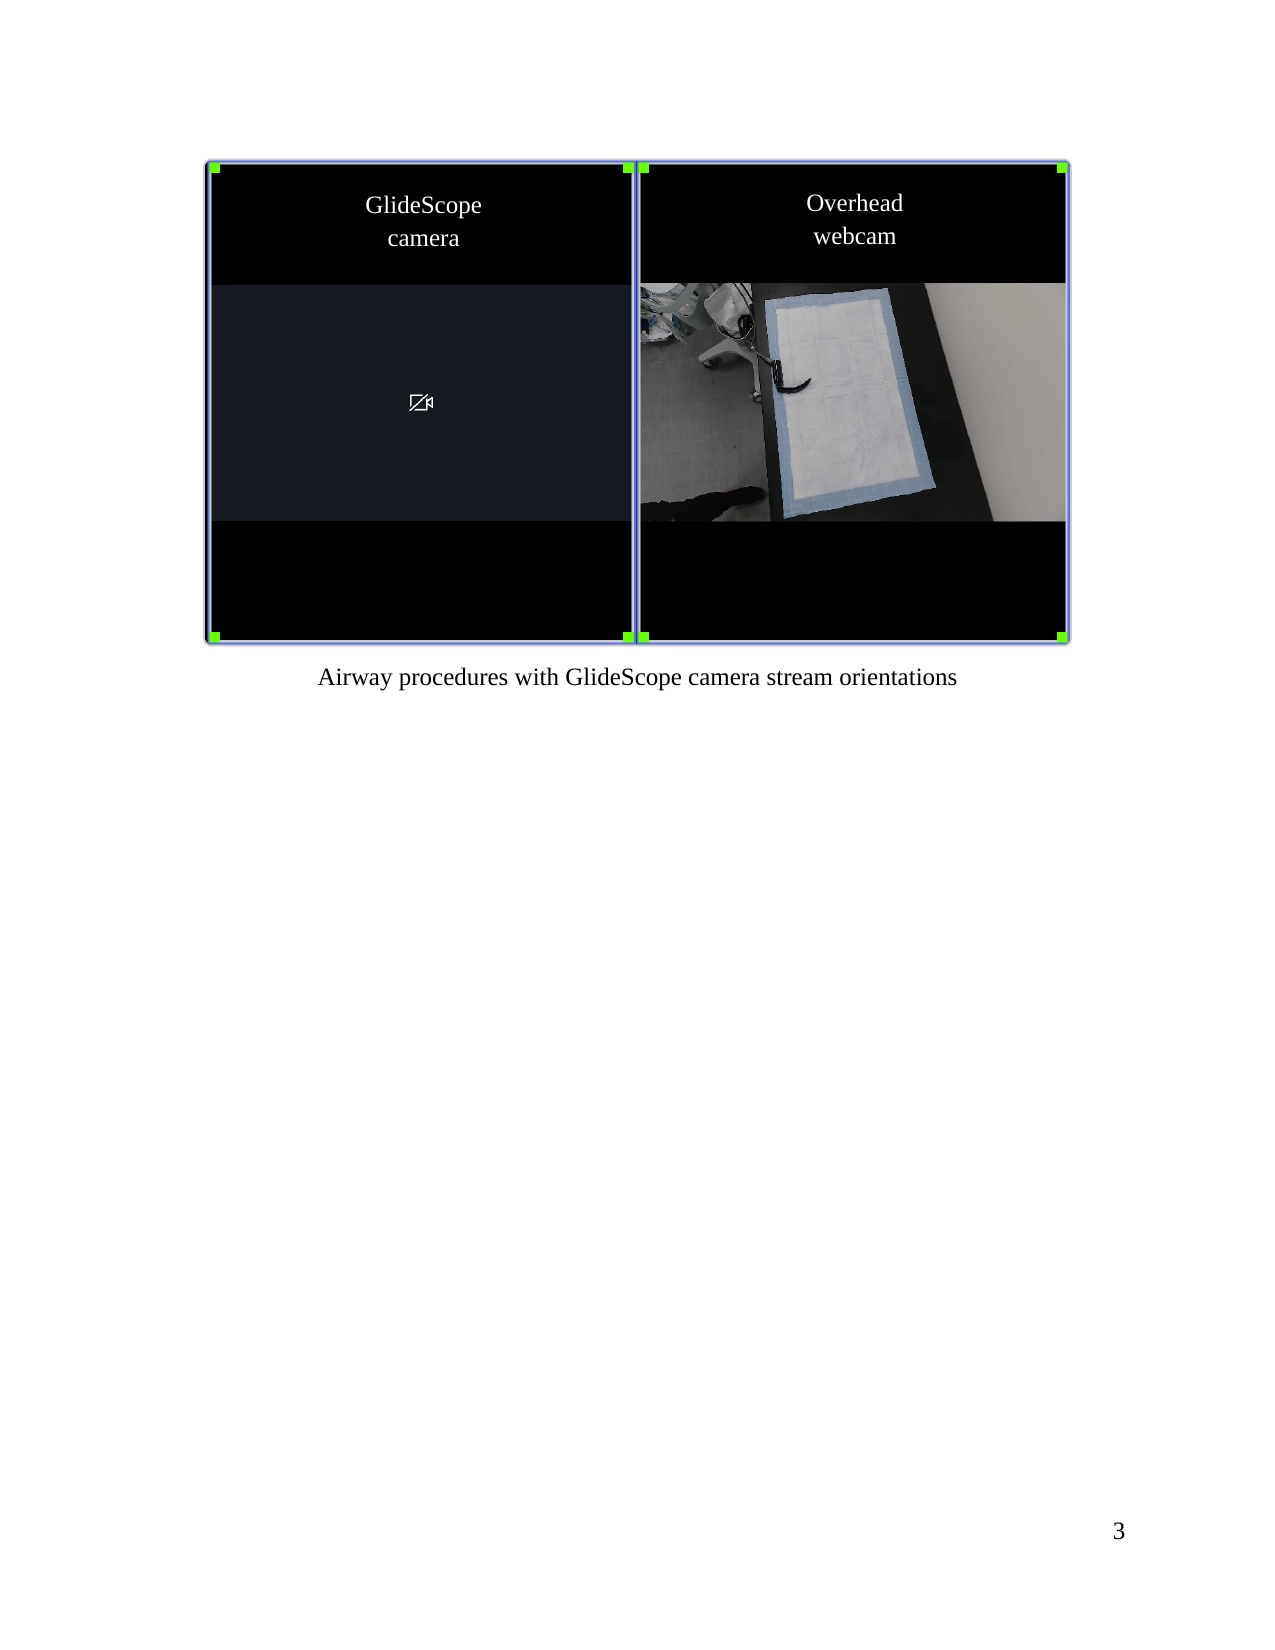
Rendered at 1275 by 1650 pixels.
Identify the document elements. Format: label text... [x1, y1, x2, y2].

text Airway procedures with GlideScope camera stream orientations [150, 662, 1125, 691]
picture [190, 150, 1086, 658]
